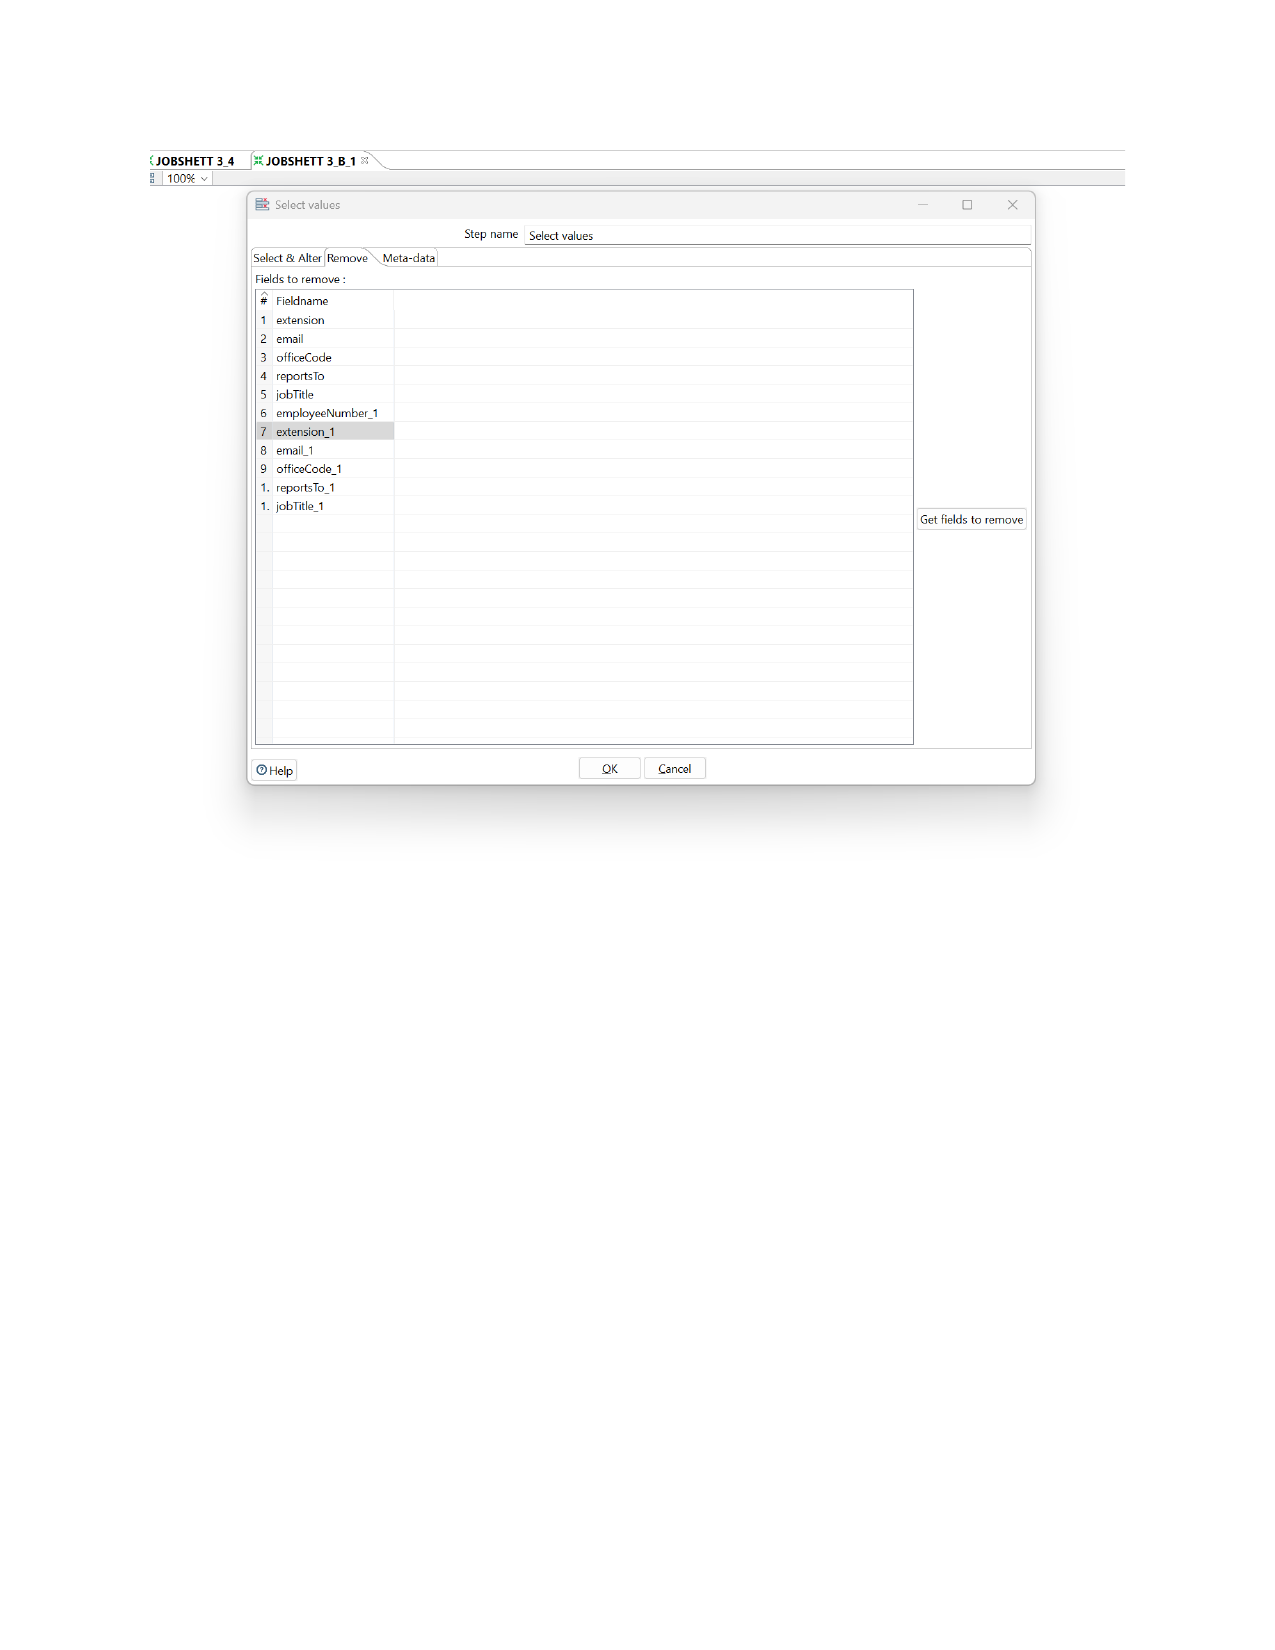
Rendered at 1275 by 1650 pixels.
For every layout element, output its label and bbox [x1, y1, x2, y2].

picture [150, 150, 1125, 886]
